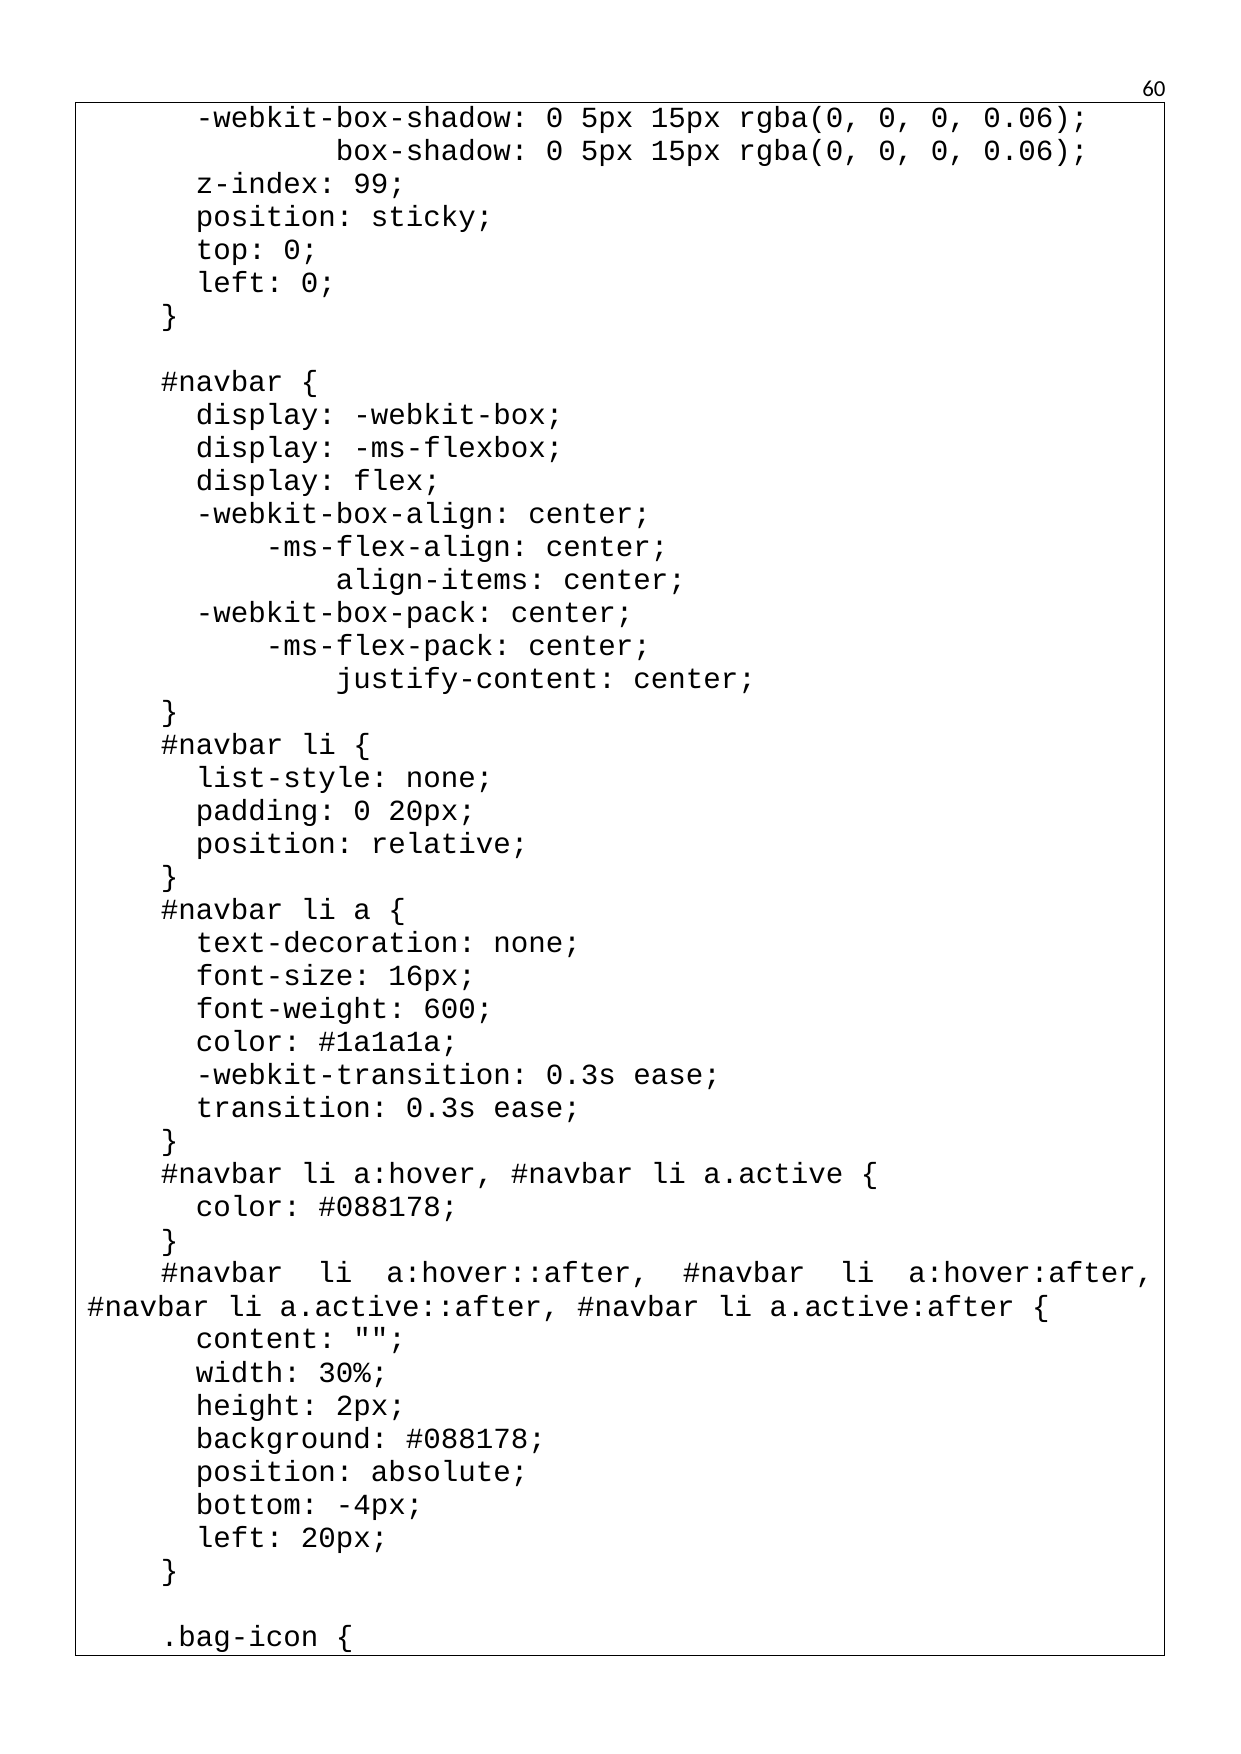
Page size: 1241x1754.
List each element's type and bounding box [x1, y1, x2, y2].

table_header [76, 103, 1164, 1655]
